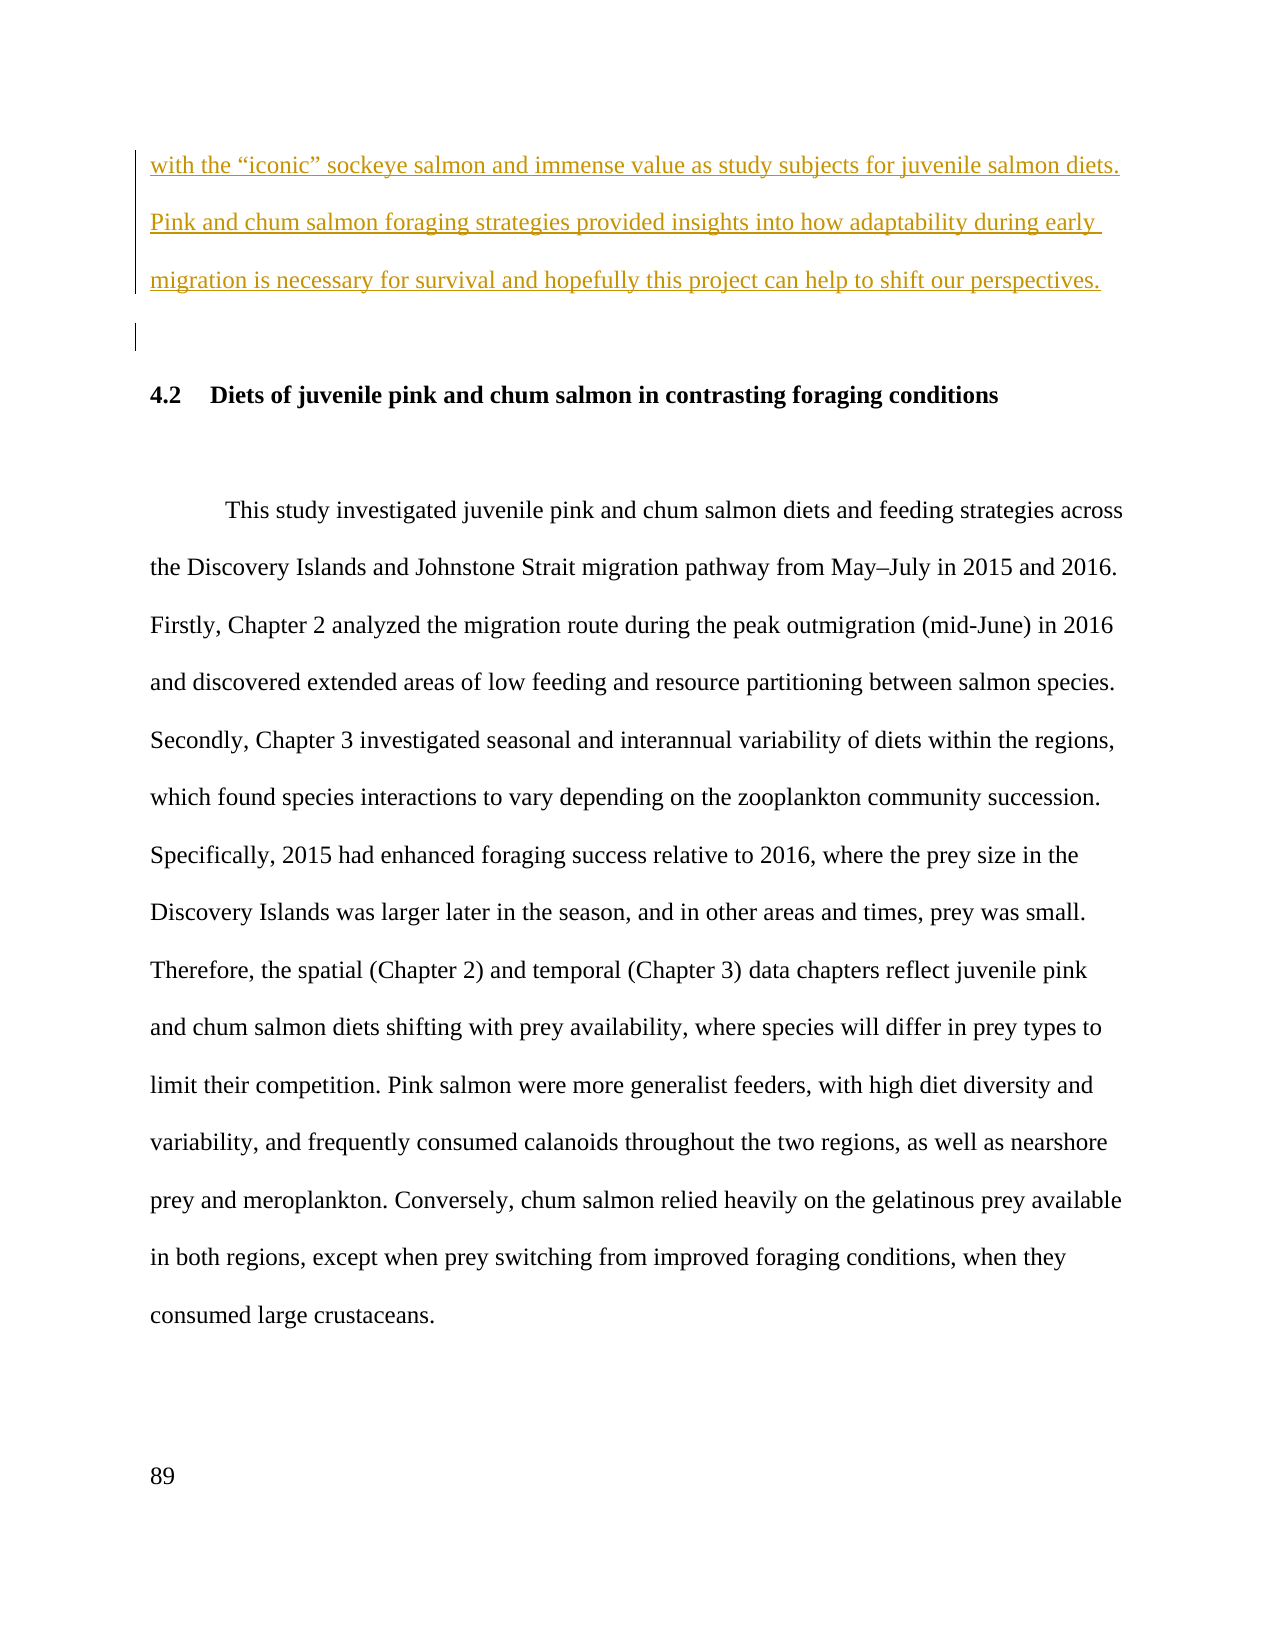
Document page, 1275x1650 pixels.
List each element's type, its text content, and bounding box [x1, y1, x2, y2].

subtitle Diets of juvenile pink and chum salmon in contrasting foraging conditions [150, 380, 1125, 409]
text This study investigated juvenile pink and chum salmon diets and feeding strategies across the Discovery Islands and Johnstone Strait migration pathway from May–July in 2015 and 2016. Firstly, Chapter 2 analyzed the migration route during the peak outmigration (mid-June) in 2016 and discovered extended areas of low feeding and resource partitioning between salmon species. Secondly, Chapter 3 investigated seasonal and interannual variability of diets within the regions, which found species interactions to vary depending on the zooplankton community succession. Specifically, 2015 had enhanced foraging success relative to 2016, where the prey size in the Discovery Islands was larger later in the season, and in other areas and times, prey was small. Therefore, the spatial (Chapter 2) and temporal (Chapter 3) data chapters reflect juvenile pink and chum salmon diets shifting with prey availability, where species will differ in prey types to limit their competition. Pink salmon were more generalist feeders, with high diet diversity and variability, and frequently consumed calanoids throughout the two regions, as well as nearshore prey and meroplankton. Conversely, chum salmon relied heavily on the gelatinous prey available in both regions, except when prey switching from improved foraging conditions, when they consumed large crustaceans. [150, 495, 1125, 1329]
